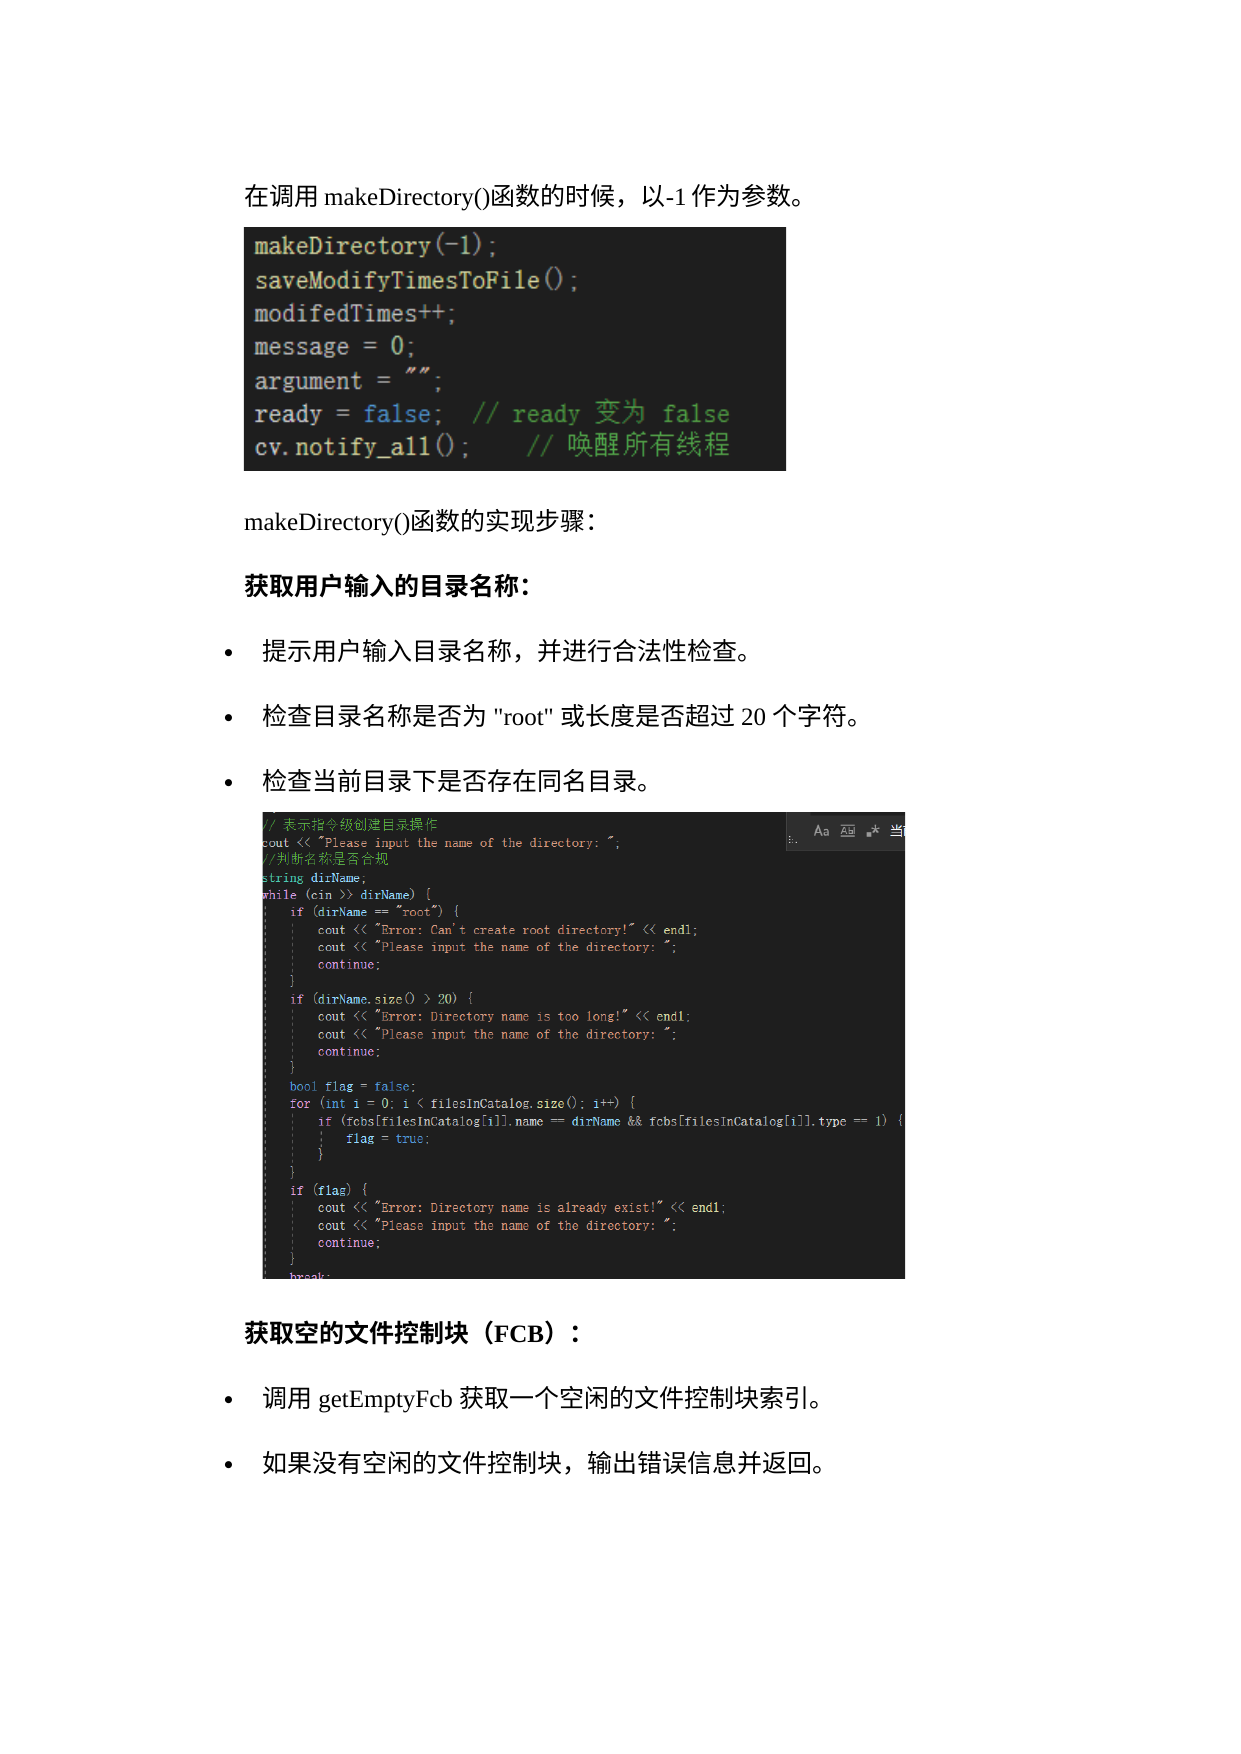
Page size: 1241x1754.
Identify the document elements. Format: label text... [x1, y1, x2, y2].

picture [243, 227, 787, 471]
list 检查目录名称是否为 "root" 或长度是否超过 20 个字符。 [225, 682, 1053, 747]
list 检查当前目录下是否存在同名目录。 [225, 747, 1053, 812]
picture [262, 812, 905, 1279]
list 提示用户输入目录名称，并进行合法性检查。 [225, 617, 1053, 682]
list 调用 getEmptyFcb 获取一个空闲的文件控制块索引。 [225, 1364, 1053, 1429]
text 在调用makeDirectory()函数的时候，以-1作为参数。 [244, 162, 1053, 227]
text 获取用户输入的目录名称： [244, 552, 1053, 617]
text 获取空的文件控制块（FCB）： [244, 1299, 1053, 1364]
list 如果没有空闲的文件控制块，输出错误信息并返回。 [225, 1429, 1053, 1494]
text makeDirectory()函数的实现步骤： [244, 487, 1053, 552]
